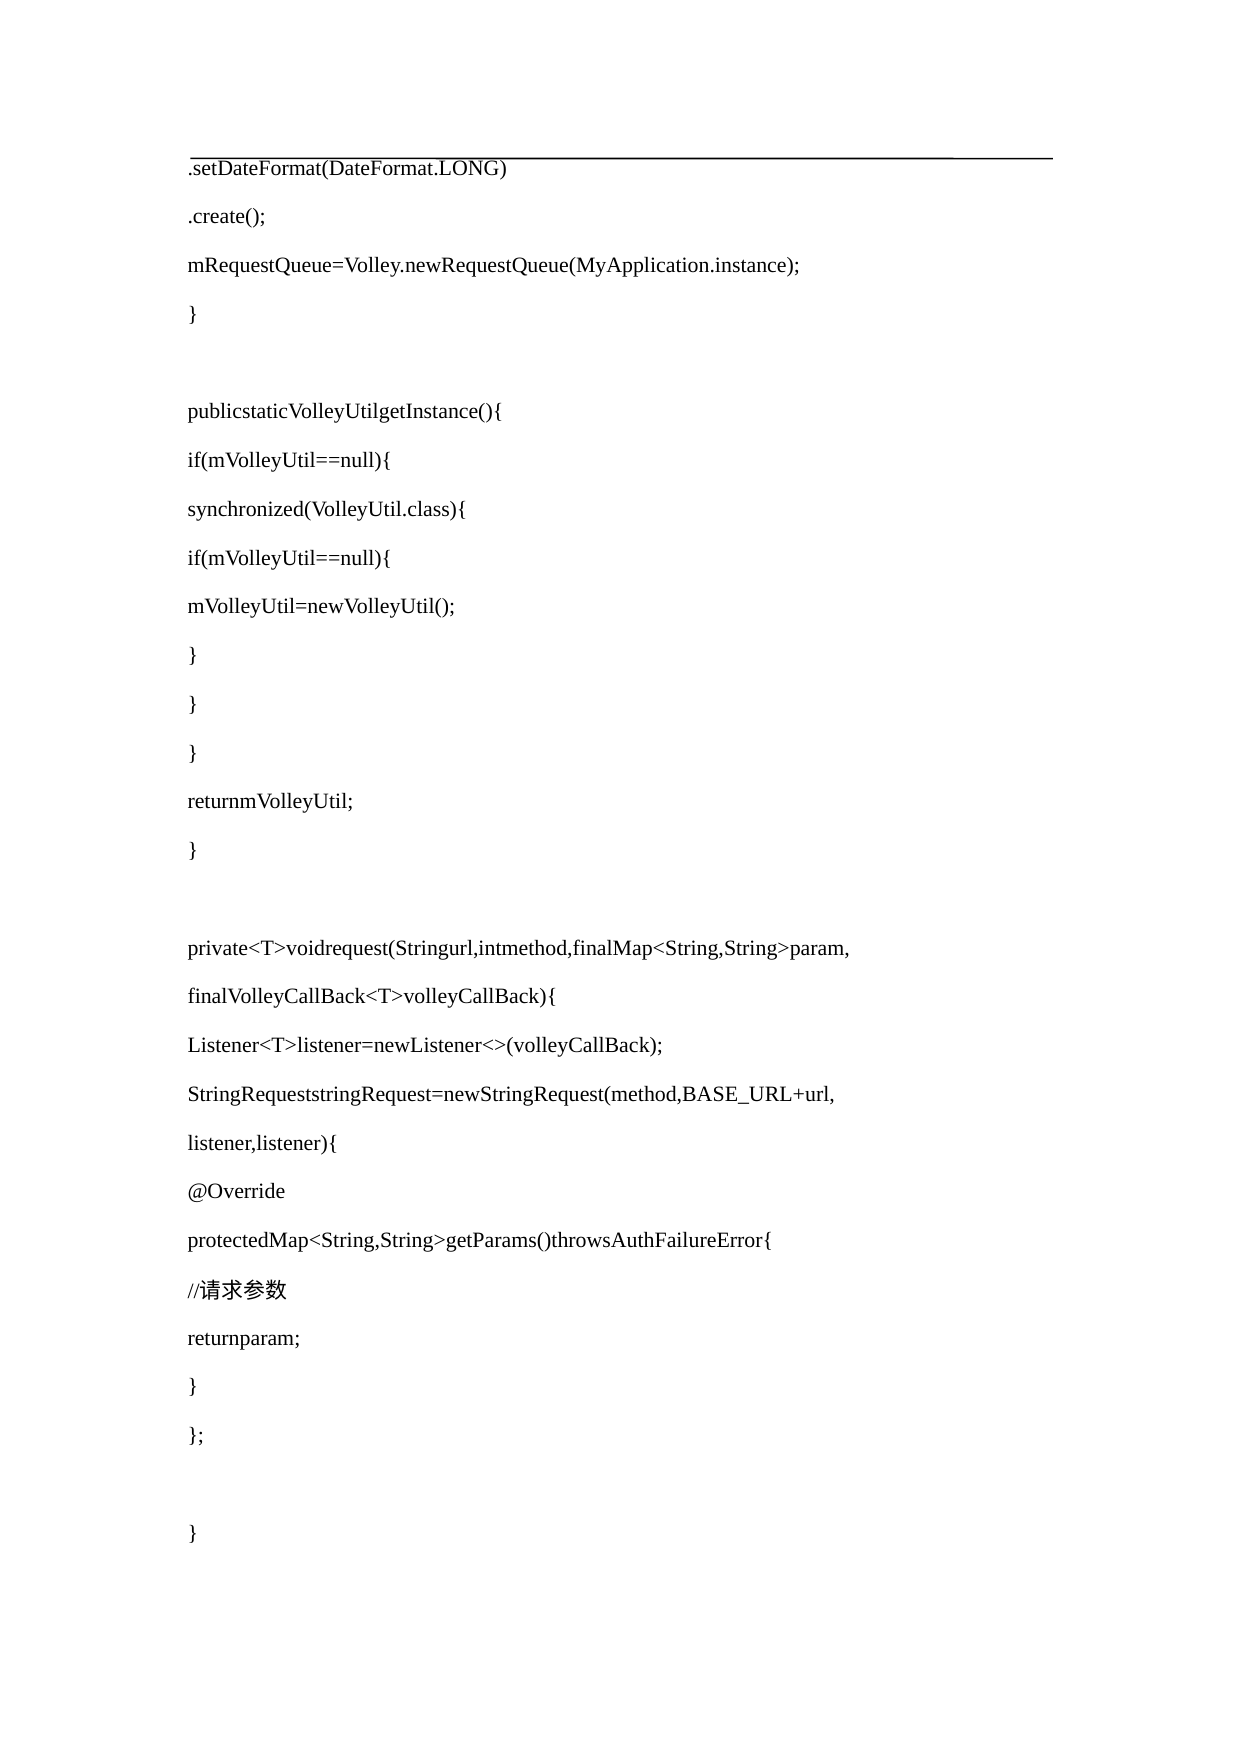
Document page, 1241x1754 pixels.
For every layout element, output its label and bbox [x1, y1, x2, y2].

text [187, 151, 1053, 1549]
